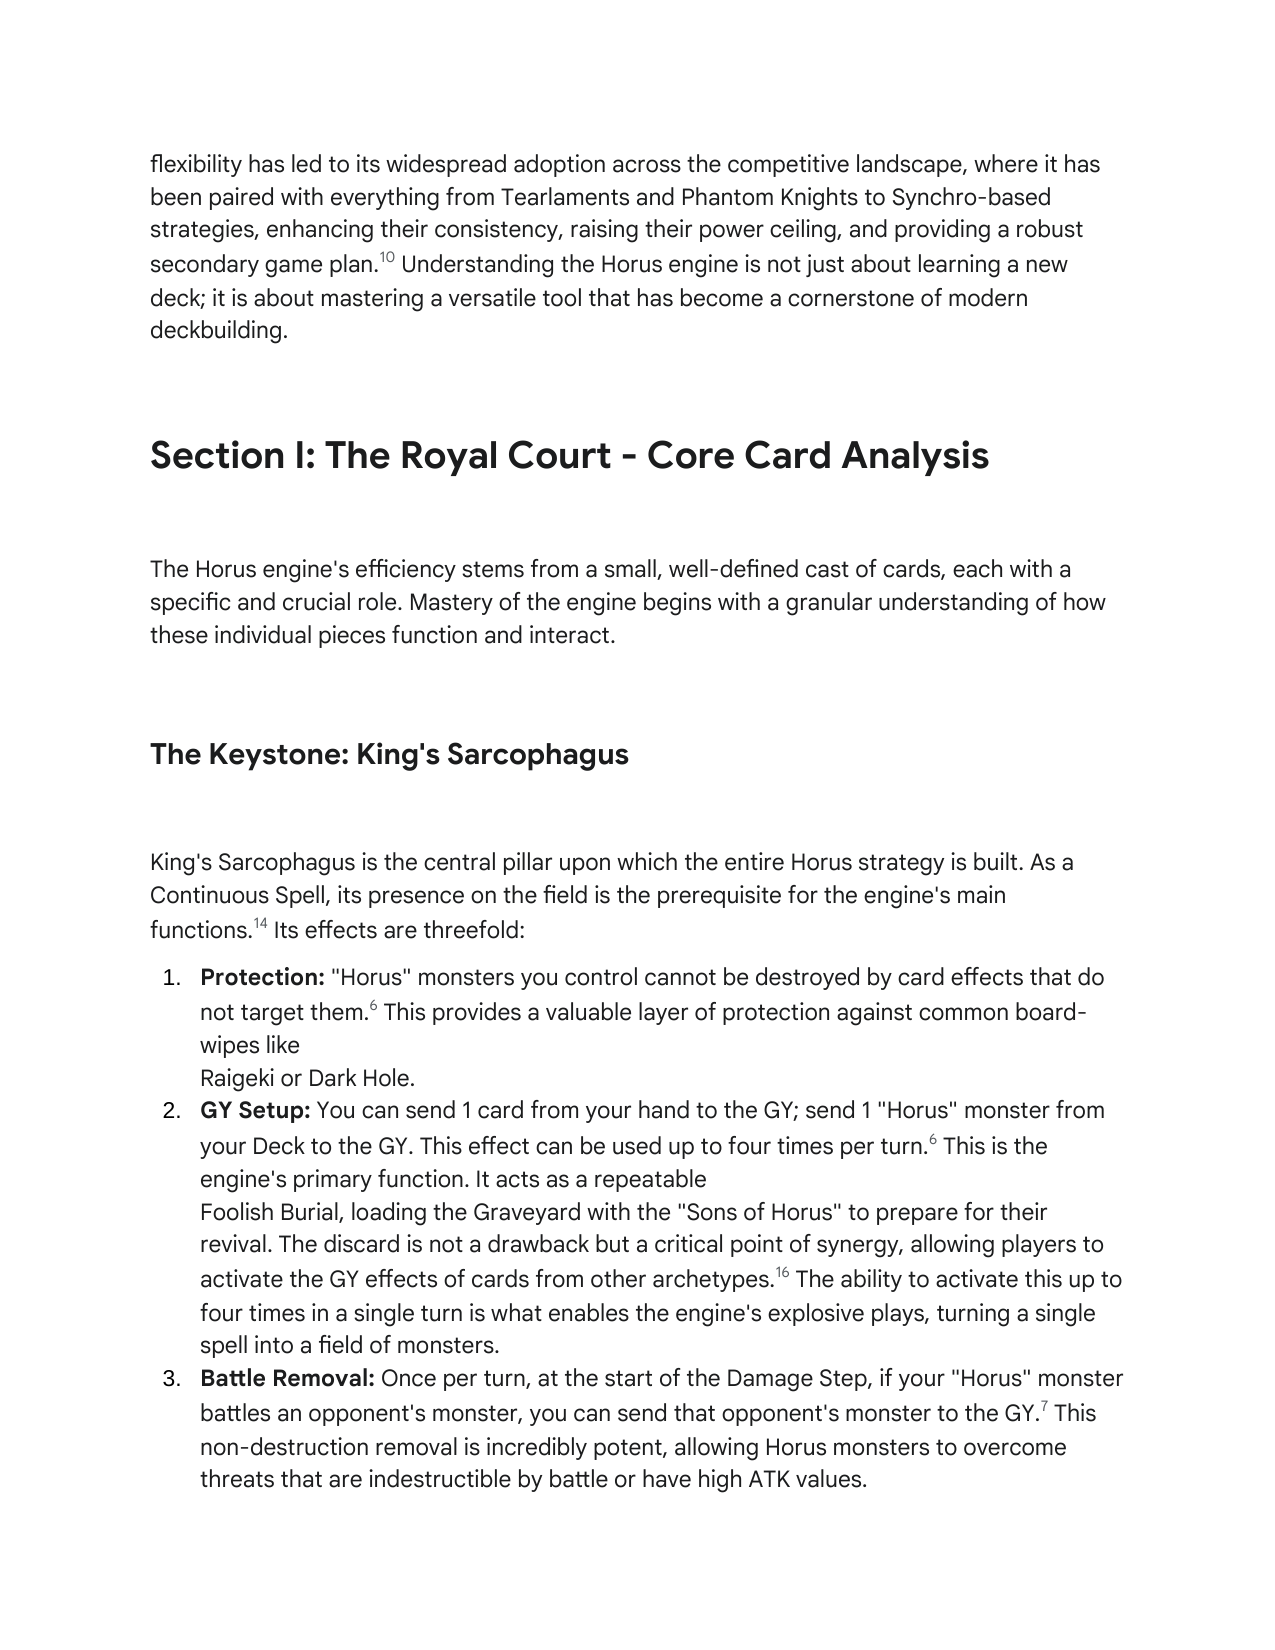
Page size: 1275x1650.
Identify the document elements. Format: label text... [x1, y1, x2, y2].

text The Horus engine's efficiency stems from a small, well-defined cast of cards, each with a specific and crucial role. Mastery of the engine begins with a granular understanding of how these individual pieces function and interact. [150, 556, 1125, 650]
list GY Setup: You can send 1 card from your hand to the GY; send 1 "Horus" monster from your Deck to the GY. This effect can be used up to four times per turn.6 This is the engine's primary function. It acts as a repeatable Foolish Burial, loading the Graveyard with the "Sons of Horus" to prepare for their revival. The discard is not a drawback but a critical point of synergy, allowing players to activate the GY effects of cards from other archetypes.16 The ability to activate this up to four times in a single turn is what enables the engine's explosive plays, turning a single spell into a field of monsters. [162, 1097, 1125, 1361]
list Protection: "Horus" monsters you control cannot be destroyed by card effects that do not target them.6 This provides a valuable layer of protection against common board-wipes like Raigeki or Dark Hole. [162, 963, 1125, 1093]
text King's Sarcophagus is the central pillar upon which the entire Horus strategy is built. As a Continuous Spell, its presence on the field is the prerequisite for the engine's main functions.14 Its effects are threefold: [150, 848, 1125, 946]
subtitle Section I: The Royal Court - Core Card Analysis [150, 432, 1125, 479]
list Battle Removal: Once per turn, at the start of the Damage Step, if your "Horus" monster battles an opponent's monster, you can send that opponent's monster to the GY.7 This non-destruction removal is incredibly potent, allowing Horus monsters to overcome threats that are indestructible by battle or have high ATK values. [162, 1364, 1125, 1494]
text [150, 150, 1125, 345]
subtitle The Keystone: King's Sarcophagus [150, 737, 1125, 773]
